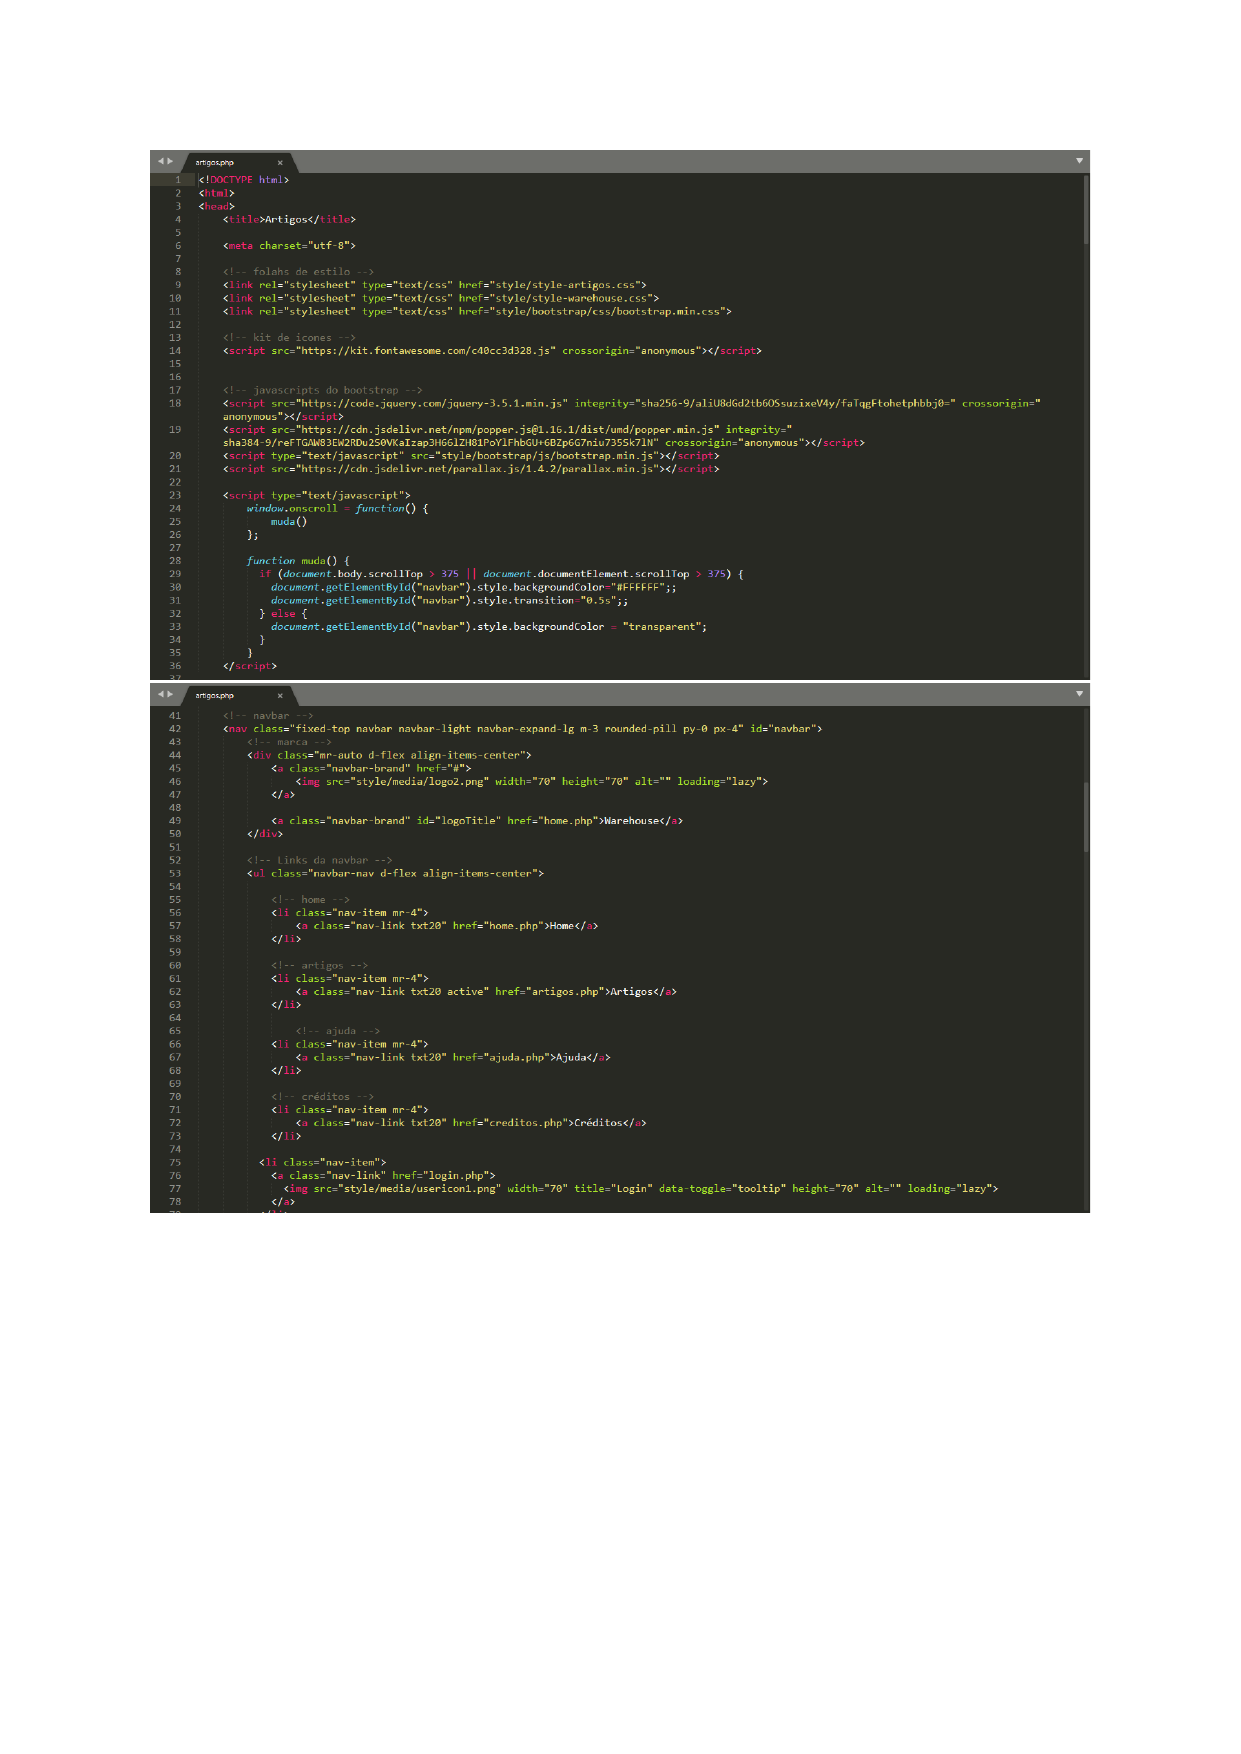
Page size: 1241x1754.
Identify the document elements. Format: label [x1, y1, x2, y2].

picture [150, 150, 1091, 680]
picture [150, 683, 1091, 1213]
